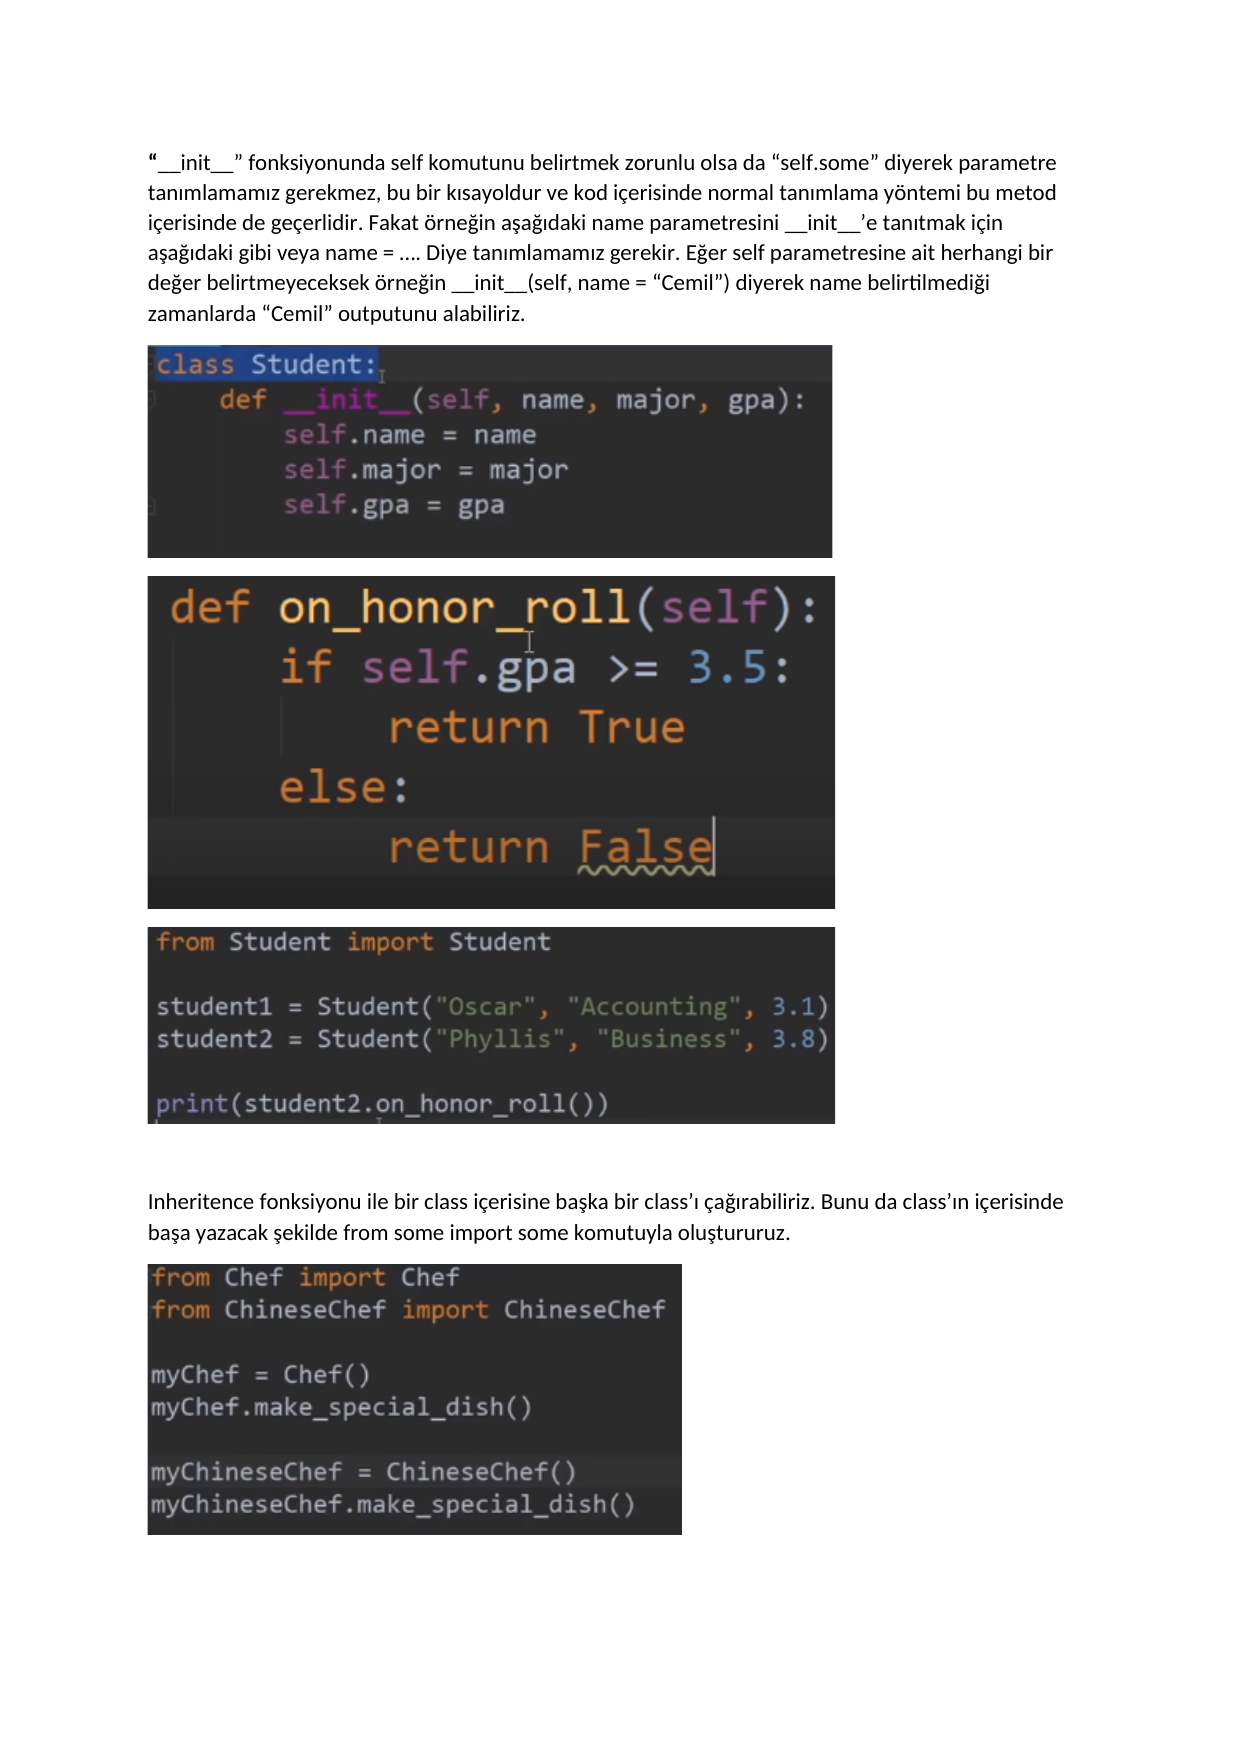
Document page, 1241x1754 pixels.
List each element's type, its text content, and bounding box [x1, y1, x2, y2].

picture [147, 927, 835, 1124]
picture [147, 576, 835, 909]
text “__init__” fonksiyonunda self komutunu belirtmek zorunlu olsa da “self.some” diyerek parametre tanımlamamız gerekmez, bu bir kısayoldur ve kod içerisinde normal tanımlama yöntemi bu metod içerisinde de geçerlidir. Fakat örneğin aşağıdaki name parametresini __init__’e tanıtmak için aşağıdaki gibi veya name = …. Diye tanımlamamız gerekir. Eğer self parametresine ait herhangi bir değer belirtmeyeceksek örneğin __init__(self, name = “Cemil”) diyerek name belirtilmediği zamanlarda “Cemil” outputunu alabiliriz. [148, 148, 1093, 327]
picture [147, 345, 833, 558]
picture [147, 1264, 682, 1535]
text Inheritence fonksiyonu ile bir class içerisine başka bir class’ı çağırabiliriz. Bunu da class’ın içerisinde başa yazacak şekilde from some import some komutuyla oluştururuz. [148, 1187, 1093, 1246]
